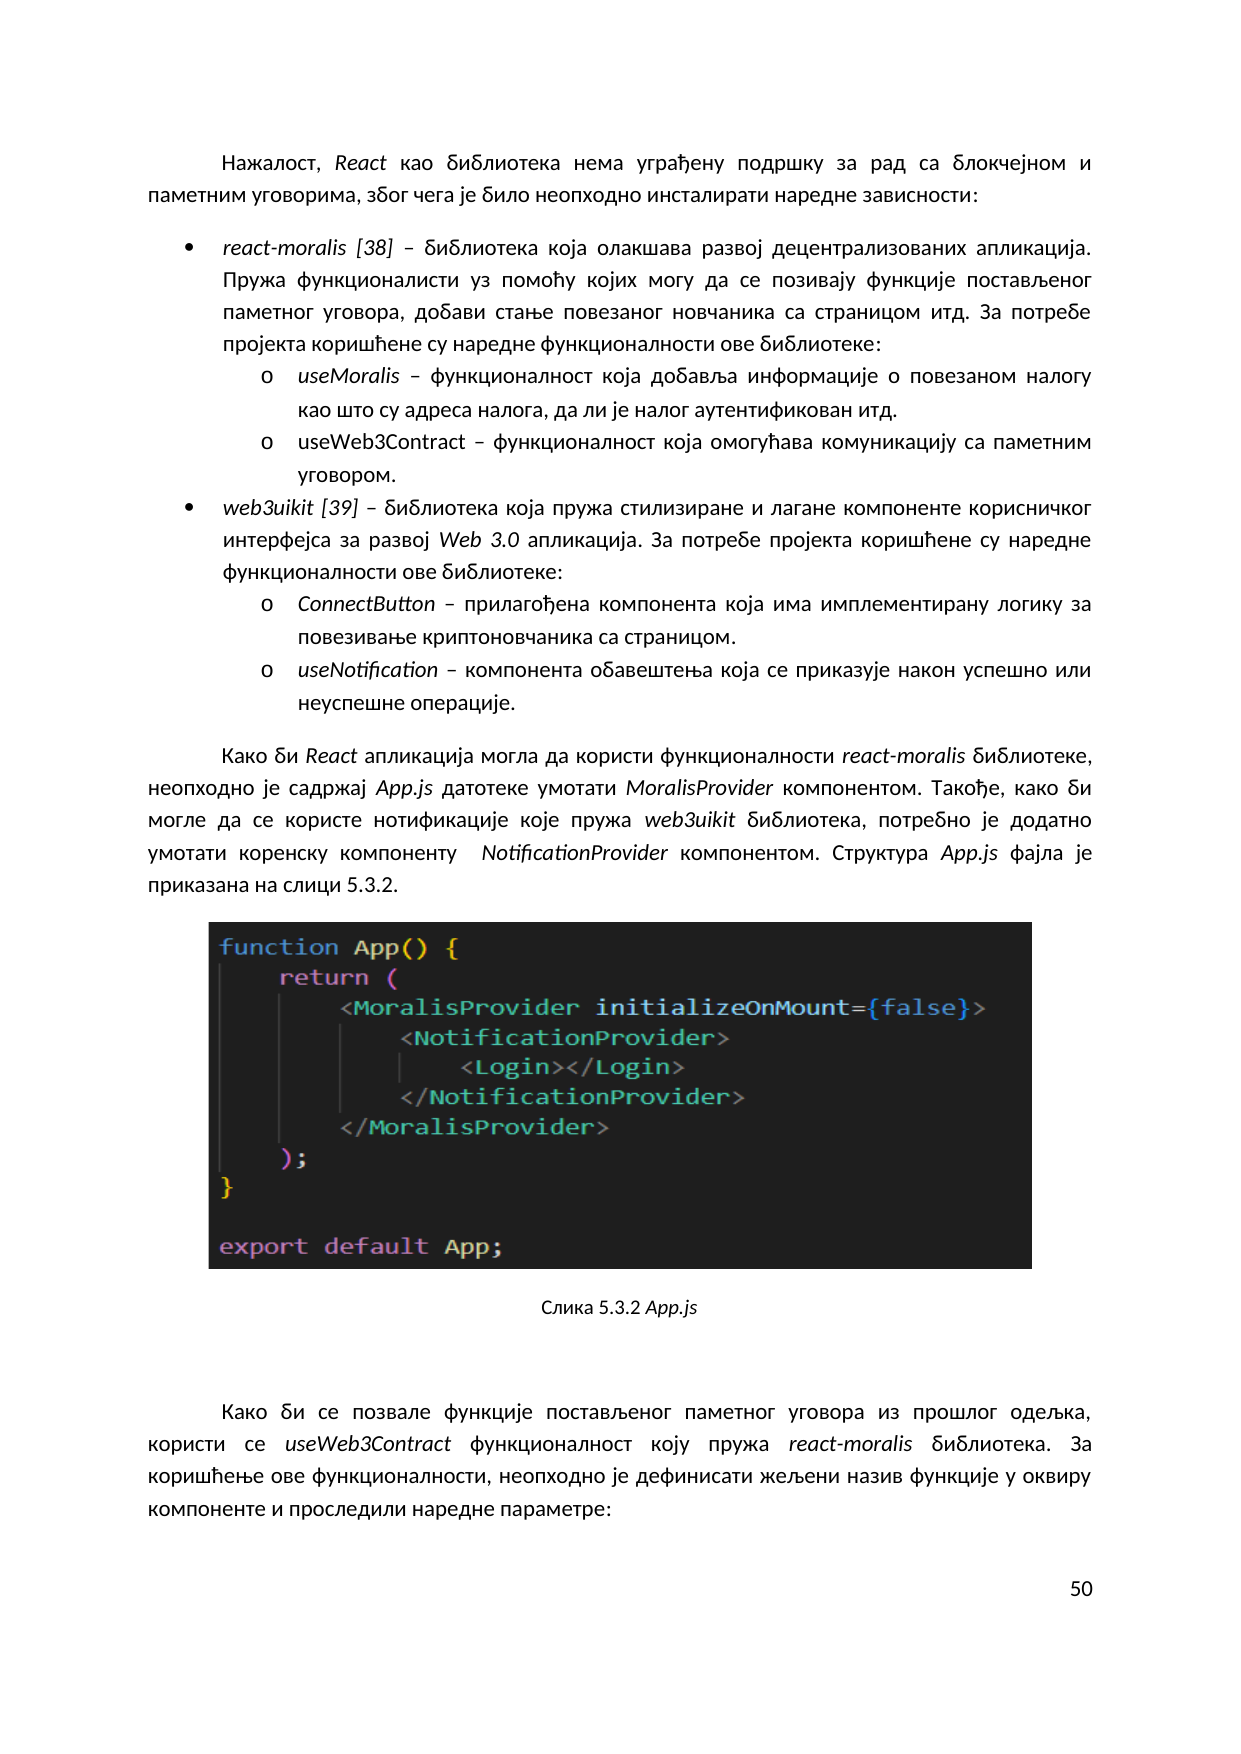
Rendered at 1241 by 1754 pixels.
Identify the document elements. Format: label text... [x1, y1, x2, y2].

text Како би се позвале функције постављеног паметног уговора из прошлог одељка, користи се useWeb3Contract функционалност коју пружа react-moralis библиотека. За коришћење ове функционалности, неопходно је дефинисати жељени назив функције у оквиру компоненте и проследили наредне параметре: [148, 1397, 1093, 1522]
text Нажалост, React као библиотека нема уграђену подршку за рад са блокчејном и паметним уговорима, због чега је било неопходно инсталирати наредне зависности: [148, 148, 1093, 208]
list useMoralis – функционалност која добавља информације о повезаном налогу као што су адреса налога, да ли је налог аутентификован итд. [260, 362, 1093, 423]
list ConnectButton – прилагођена компонента која има имплементирану логику за повезивање криптоновчаника са страницом. [260, 589, 1093, 651]
picture [208, 922, 1032, 1269]
list useWeb3Contract – функционалност која омогућава комуникацију са паметним уговором. [260, 427, 1093, 488]
list web3uikit [39] – библиотека која пружа стилизиране и лагане компоненте корисничког интерфејса за развој Web 3.0 апликација. За потребе пројекта коришћене су наредне функционалности ове библиотеке: [185, 493, 1093, 585]
text Како би React апликација могла да користи функционалности react-moralis библиотеке, неопходно је садржај App.js датотеке умотати MoralisProvider компонентом. Такође, како би могле да се користе нотификације које пружа web3uikit библиотека, потребно је додатно умотати коренску компоненту NotificationProvider компонентом. Структура App.js фајла је приказана на слици 5.3.2. [148, 741, 1093, 898]
text Слика 5.3.2 App.js [148, 1294, 1093, 1319]
list useNotification – компонента обавештења која се приказује након успешно или неуспешне операције. [260, 655, 1093, 716]
list react-moralis [38] – библиотека која олакшава развој децентрализованих апликација. Пружа функционалисти уз помоћу којих могу да се позивају функције постављеног паметног уговора, добави стање повезаног новчаника са страницом итд. За потребе пројекта коришћене су наредне функционалности ове библиотеке: [185, 233, 1093, 357]
